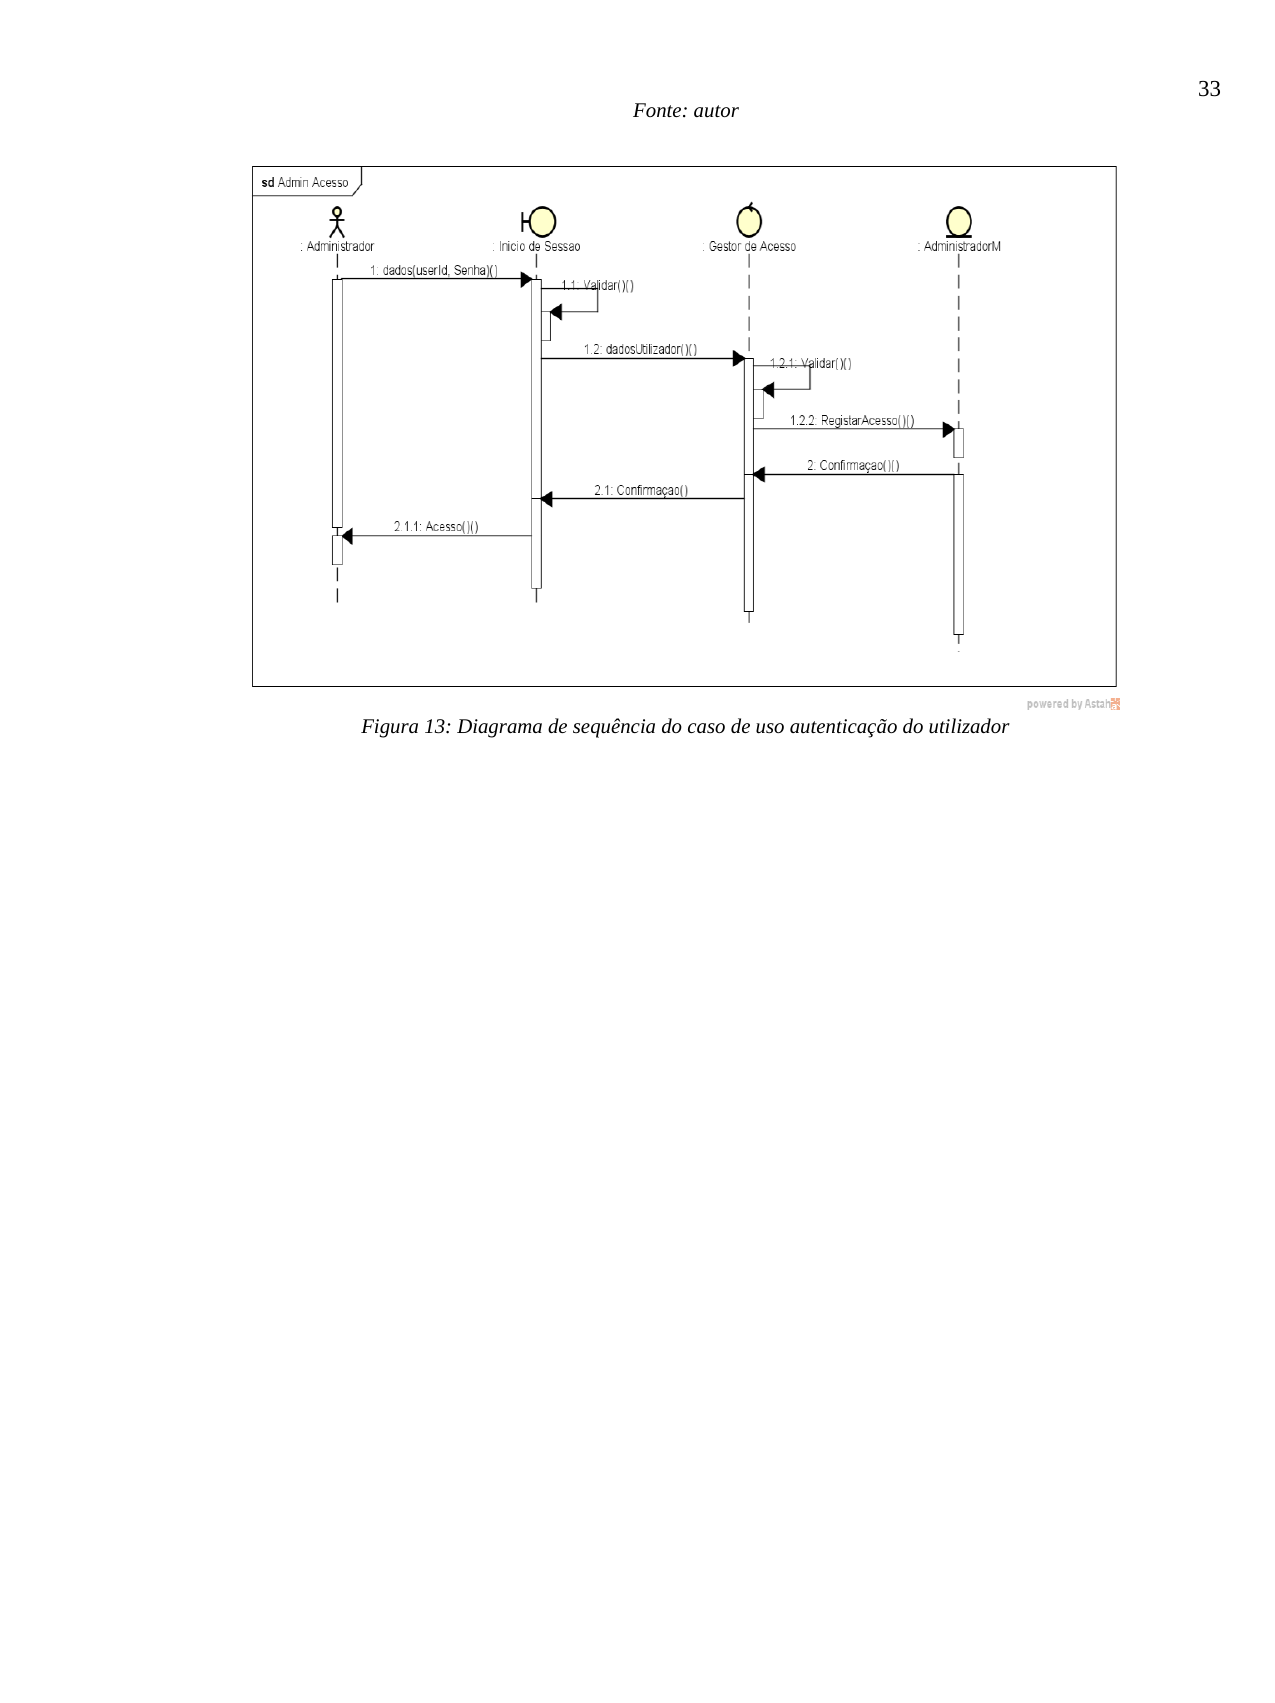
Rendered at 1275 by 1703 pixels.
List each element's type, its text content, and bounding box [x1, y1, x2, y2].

text Figura 13: Diagrama de sequência do caso de uso autenticação do utilizador [337, 710, 1033, 738]
picture [251, 166, 1120, 710]
text Fonte: autor [413, 98, 958, 122]
